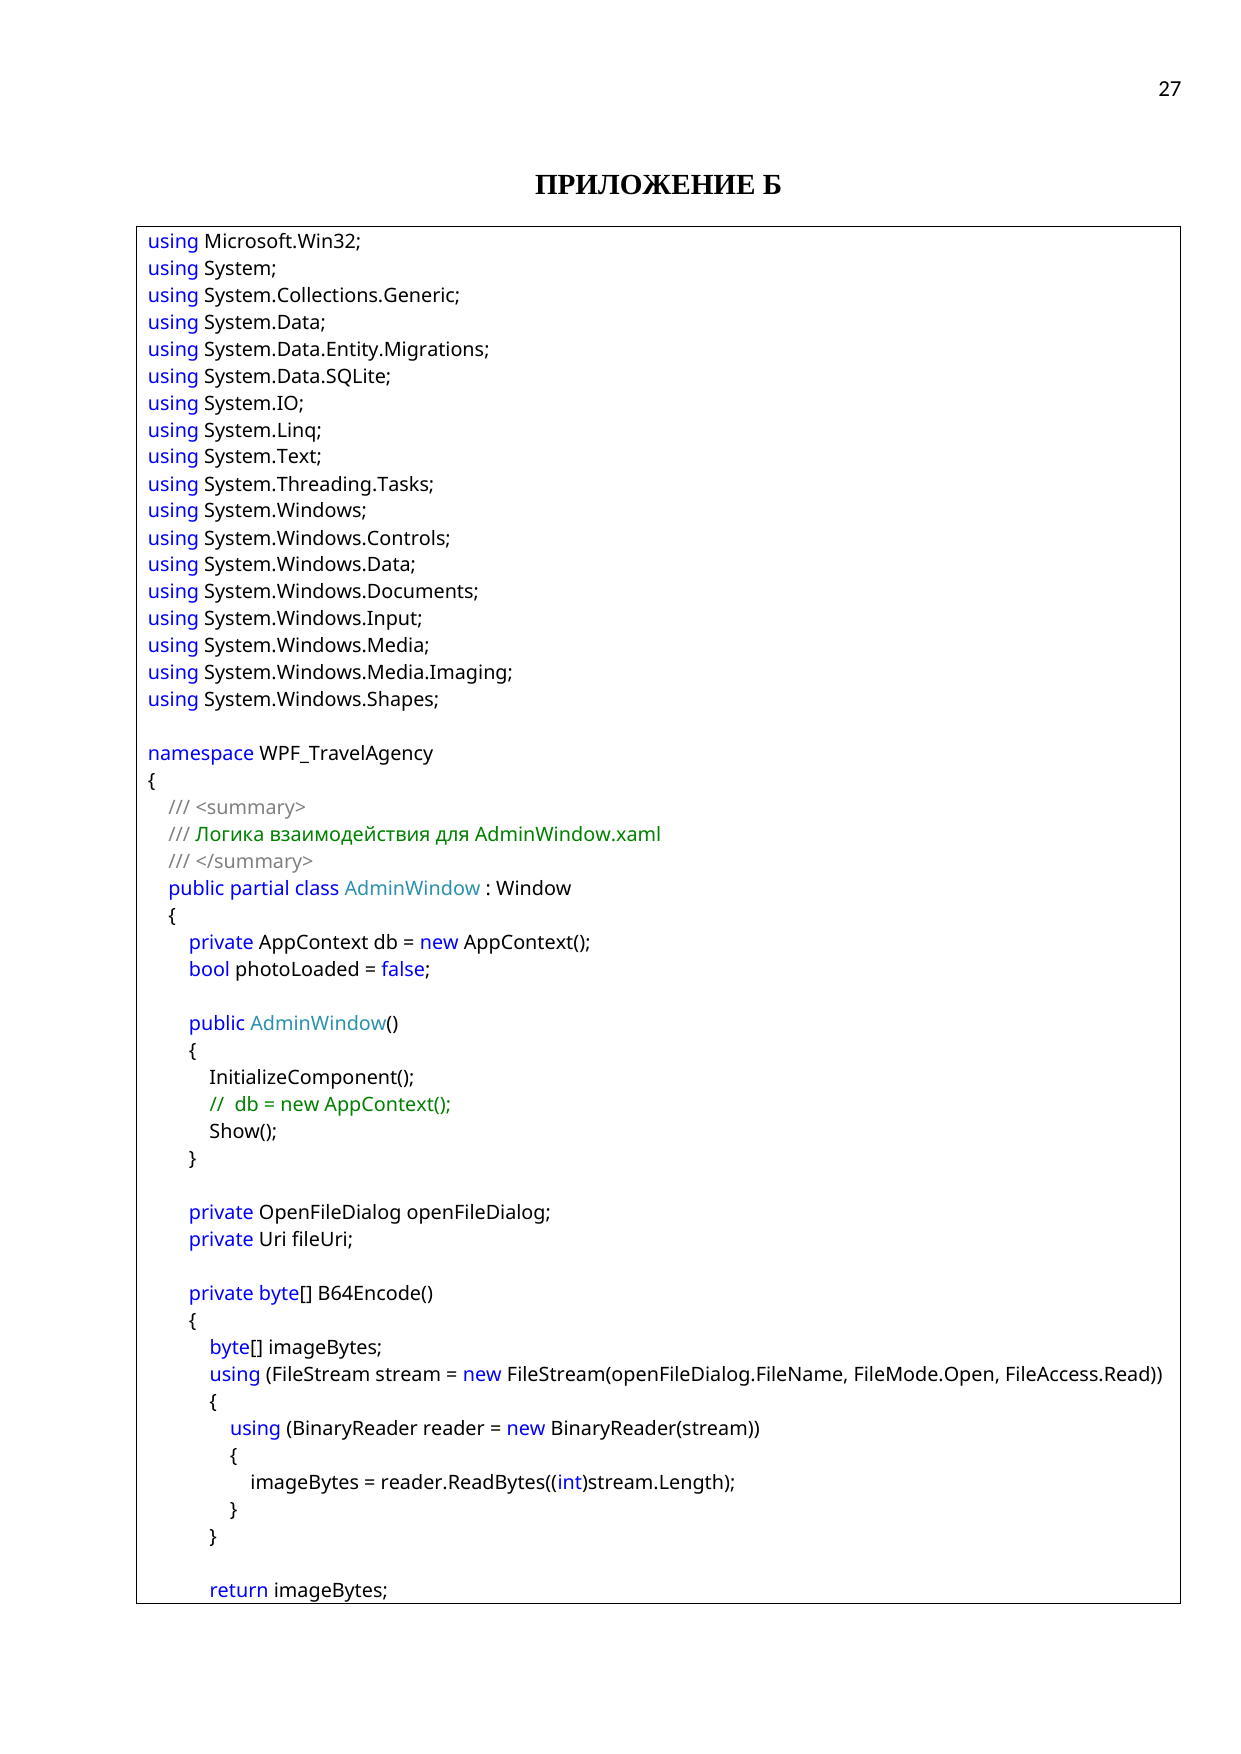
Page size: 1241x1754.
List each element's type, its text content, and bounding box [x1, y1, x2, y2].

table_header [137, 227, 1180, 1603]
text ПРИЛОЖЕНИЕ Б [136, 167, 1181, 201]
